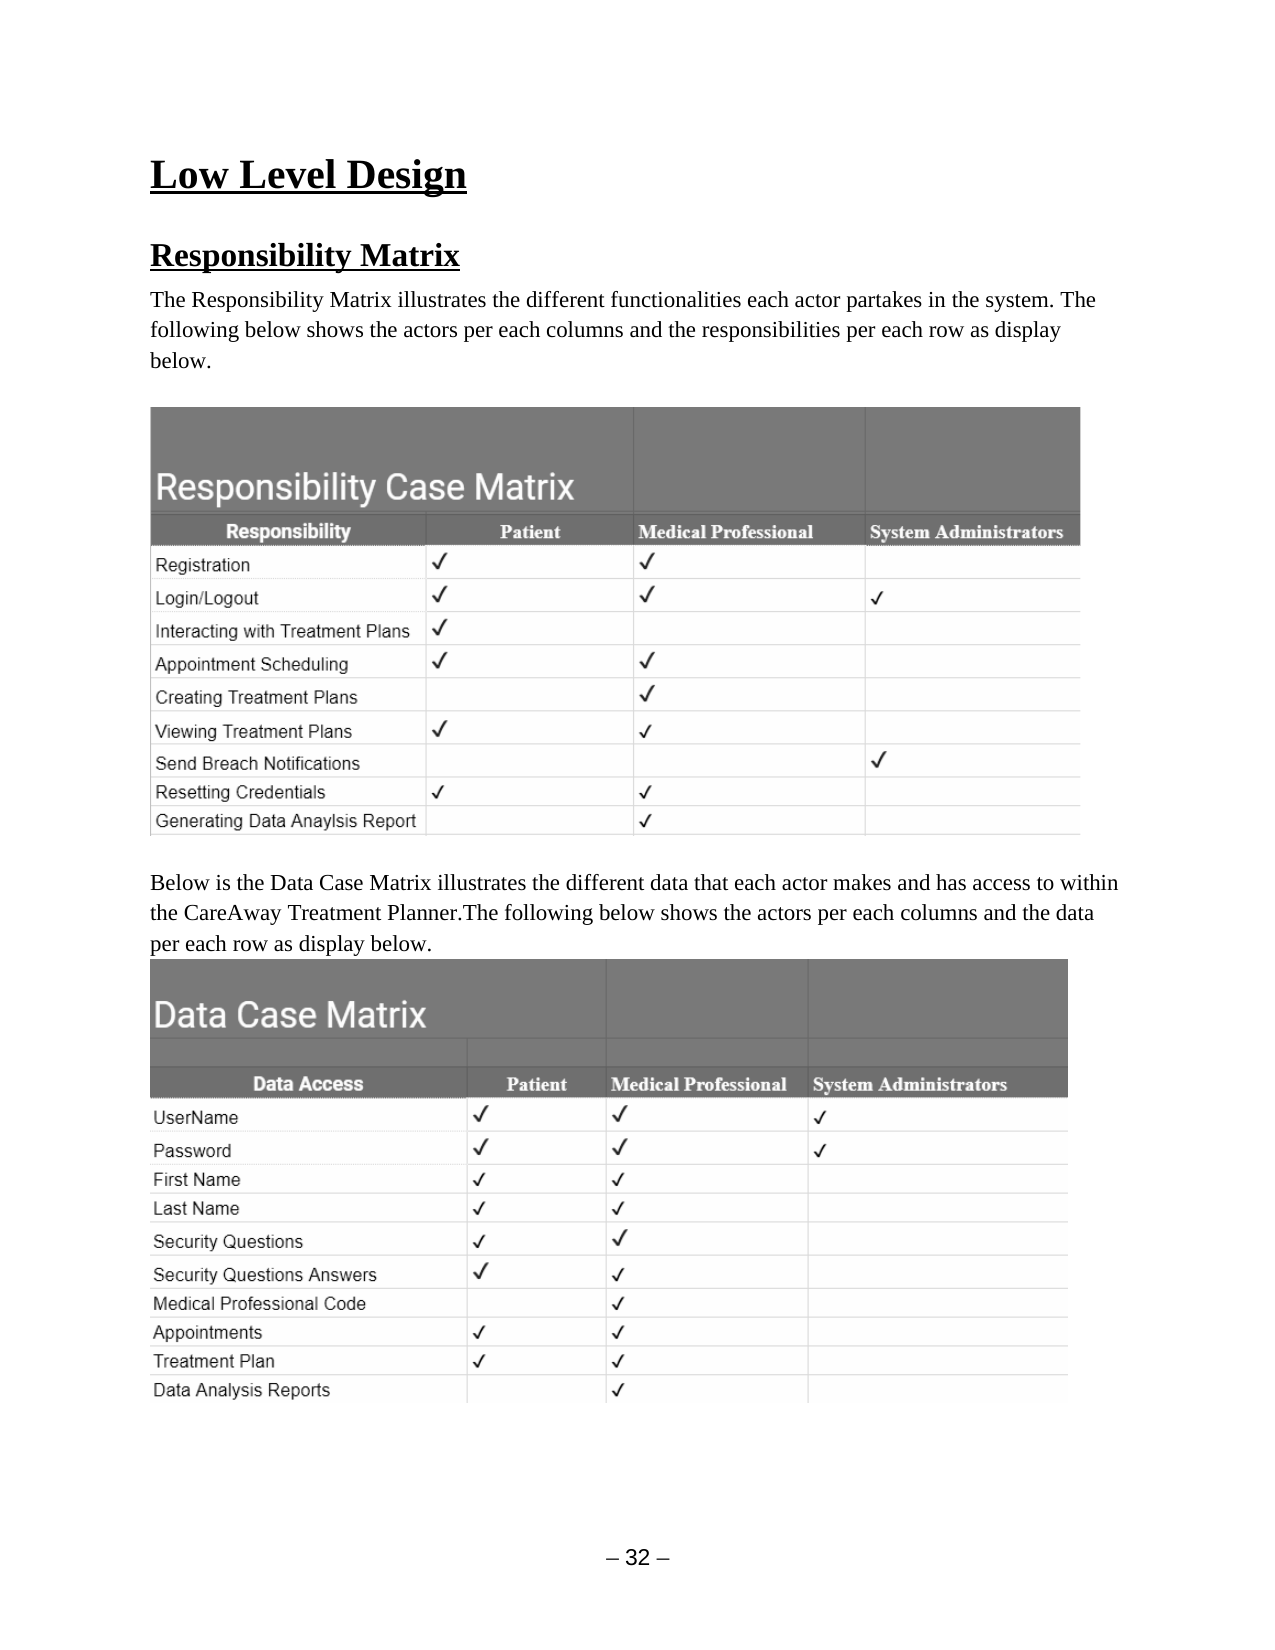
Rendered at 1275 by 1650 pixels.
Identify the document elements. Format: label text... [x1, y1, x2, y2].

picture [150, 959, 1068, 1403]
subtitle Responsibility Matrix [150, 235, 1125, 274]
subtitle Low Level Design [150, 150, 1125, 198]
text The Responsibility Matrix illustrates the different functionalities each actor partakes in the system. The following below shows the actors per each columns and the responsibilities per each row as display below. [150, 286, 1125, 373]
text Below is the Data Case Matrix illustrates the different data that each actor makes and has access to within the CareAway Treatment Planner.The following below shows the actors per each columns and the data per each row as display below. [150, 869, 1125, 956]
picture [150, 407, 1081, 836]
